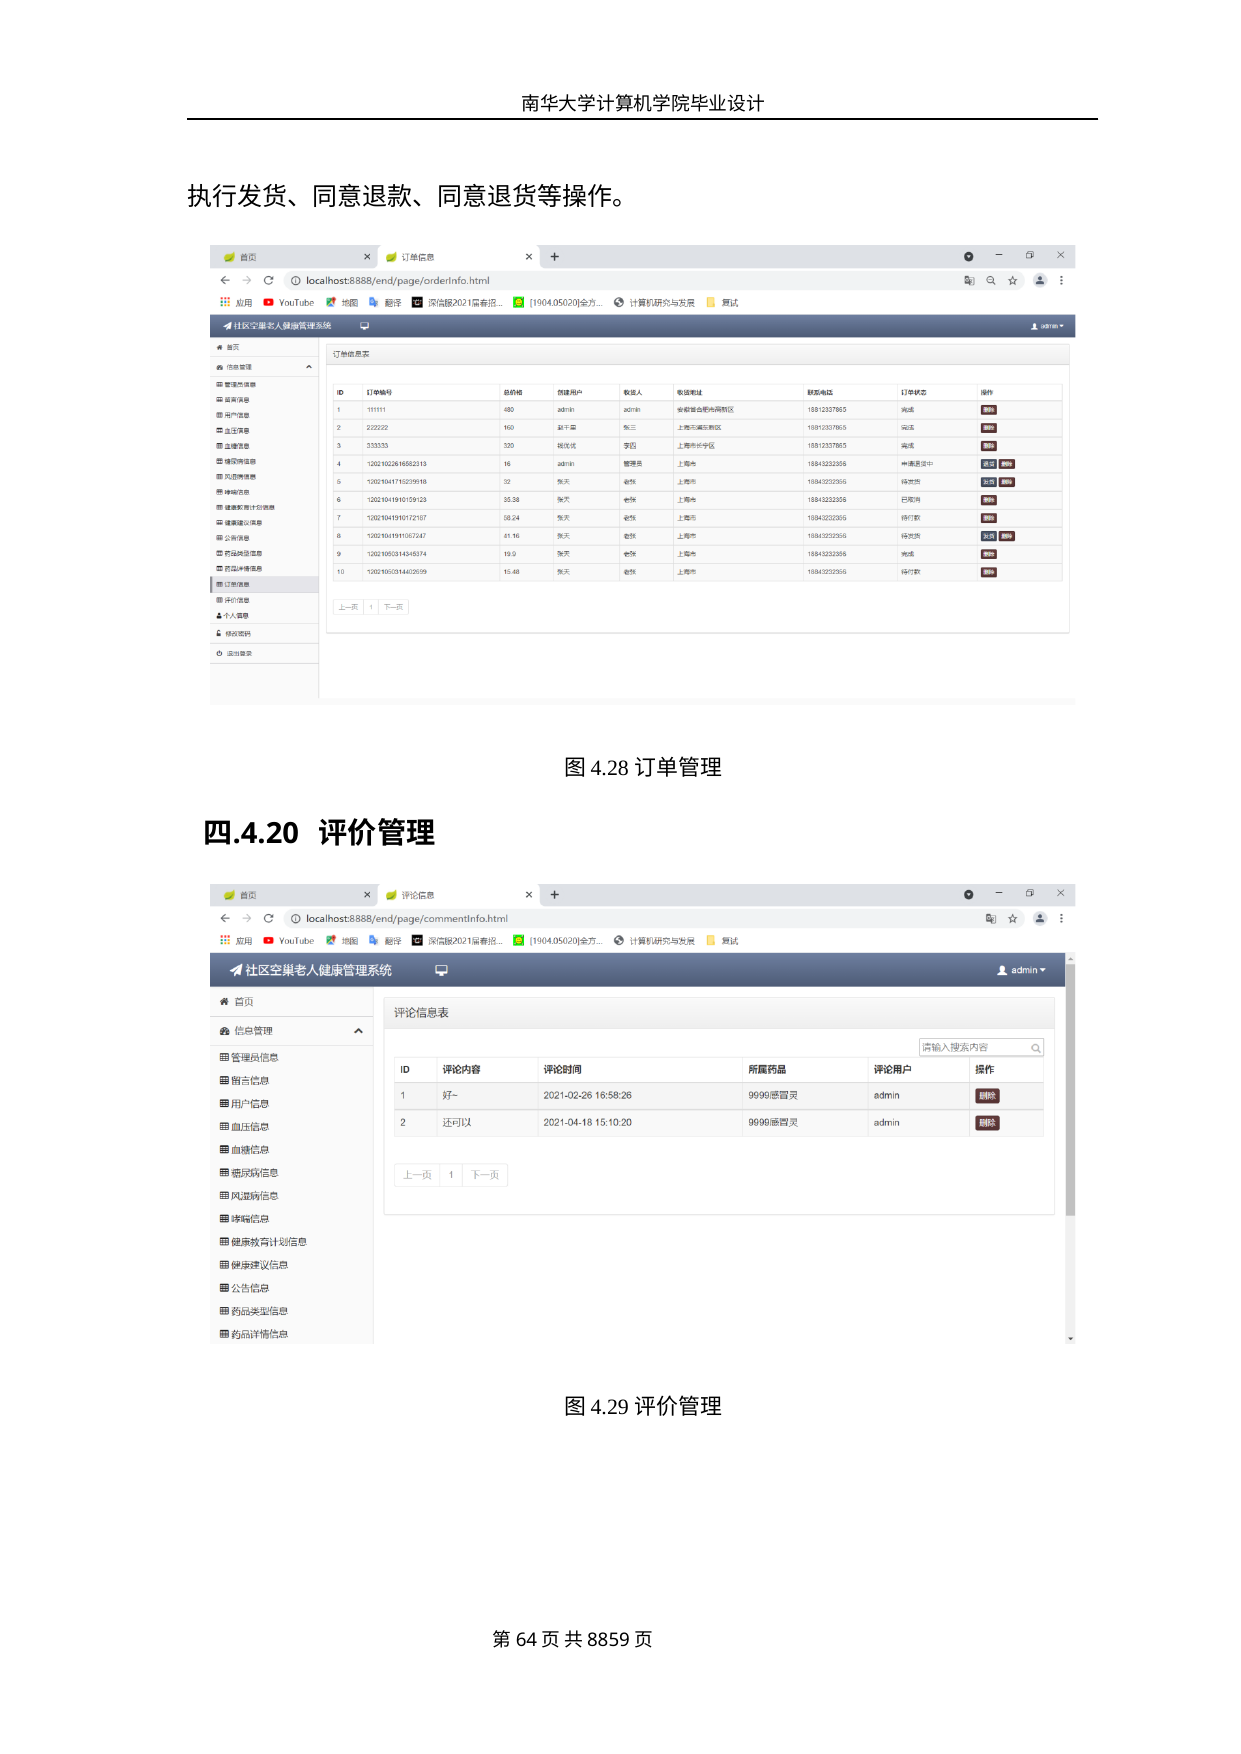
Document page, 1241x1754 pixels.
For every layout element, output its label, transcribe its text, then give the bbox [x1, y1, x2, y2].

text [187, 162, 1098, 227]
picture [210, 245, 1076, 705]
text 图4.29 评价管理 [187, 1388, 1098, 1421]
picture [210, 884, 1076, 1344]
text 图4.28 订单管理 [187, 749, 1098, 782]
subtitle 评价管理 [203, 798, 1098, 863]
